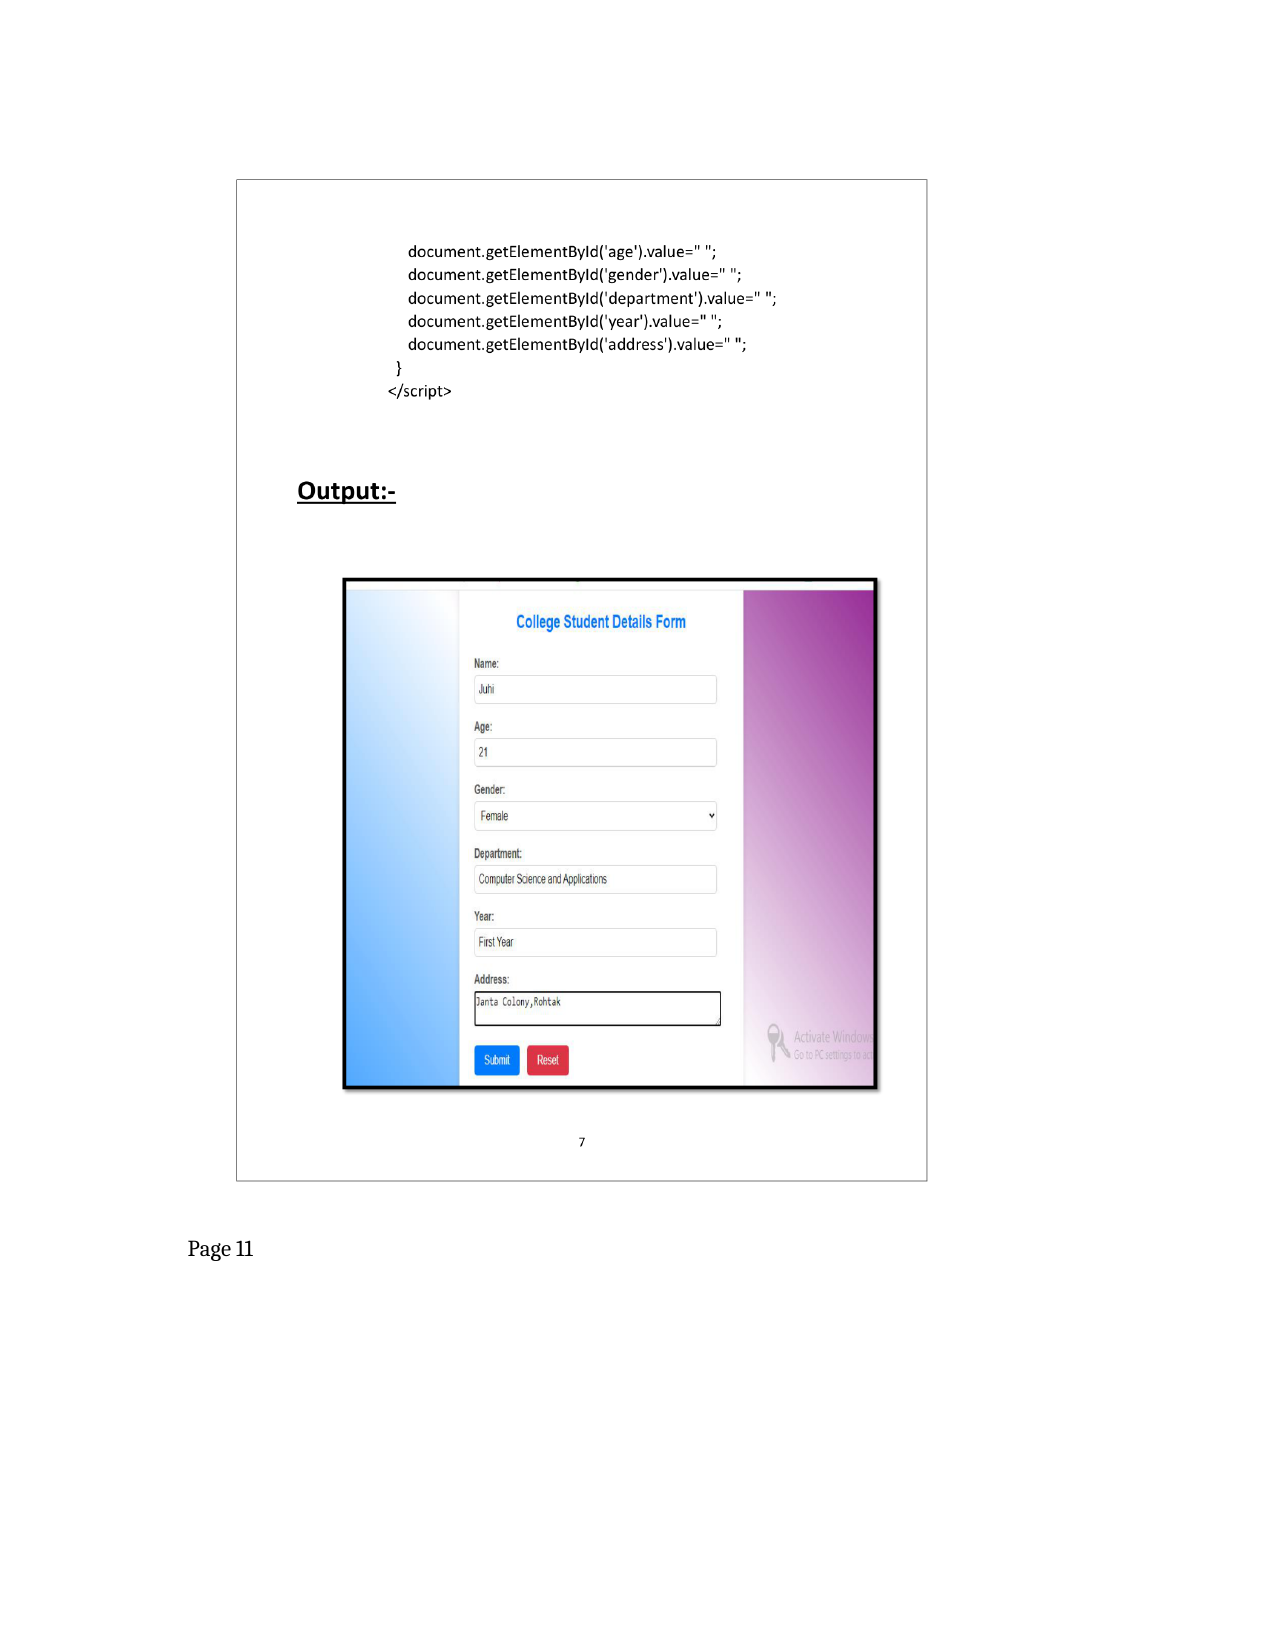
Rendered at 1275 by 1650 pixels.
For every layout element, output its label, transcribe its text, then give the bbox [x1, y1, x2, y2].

picture [206, 150, 957, 1211]
text Page 11 [187, 1236, 1087, 1262]
